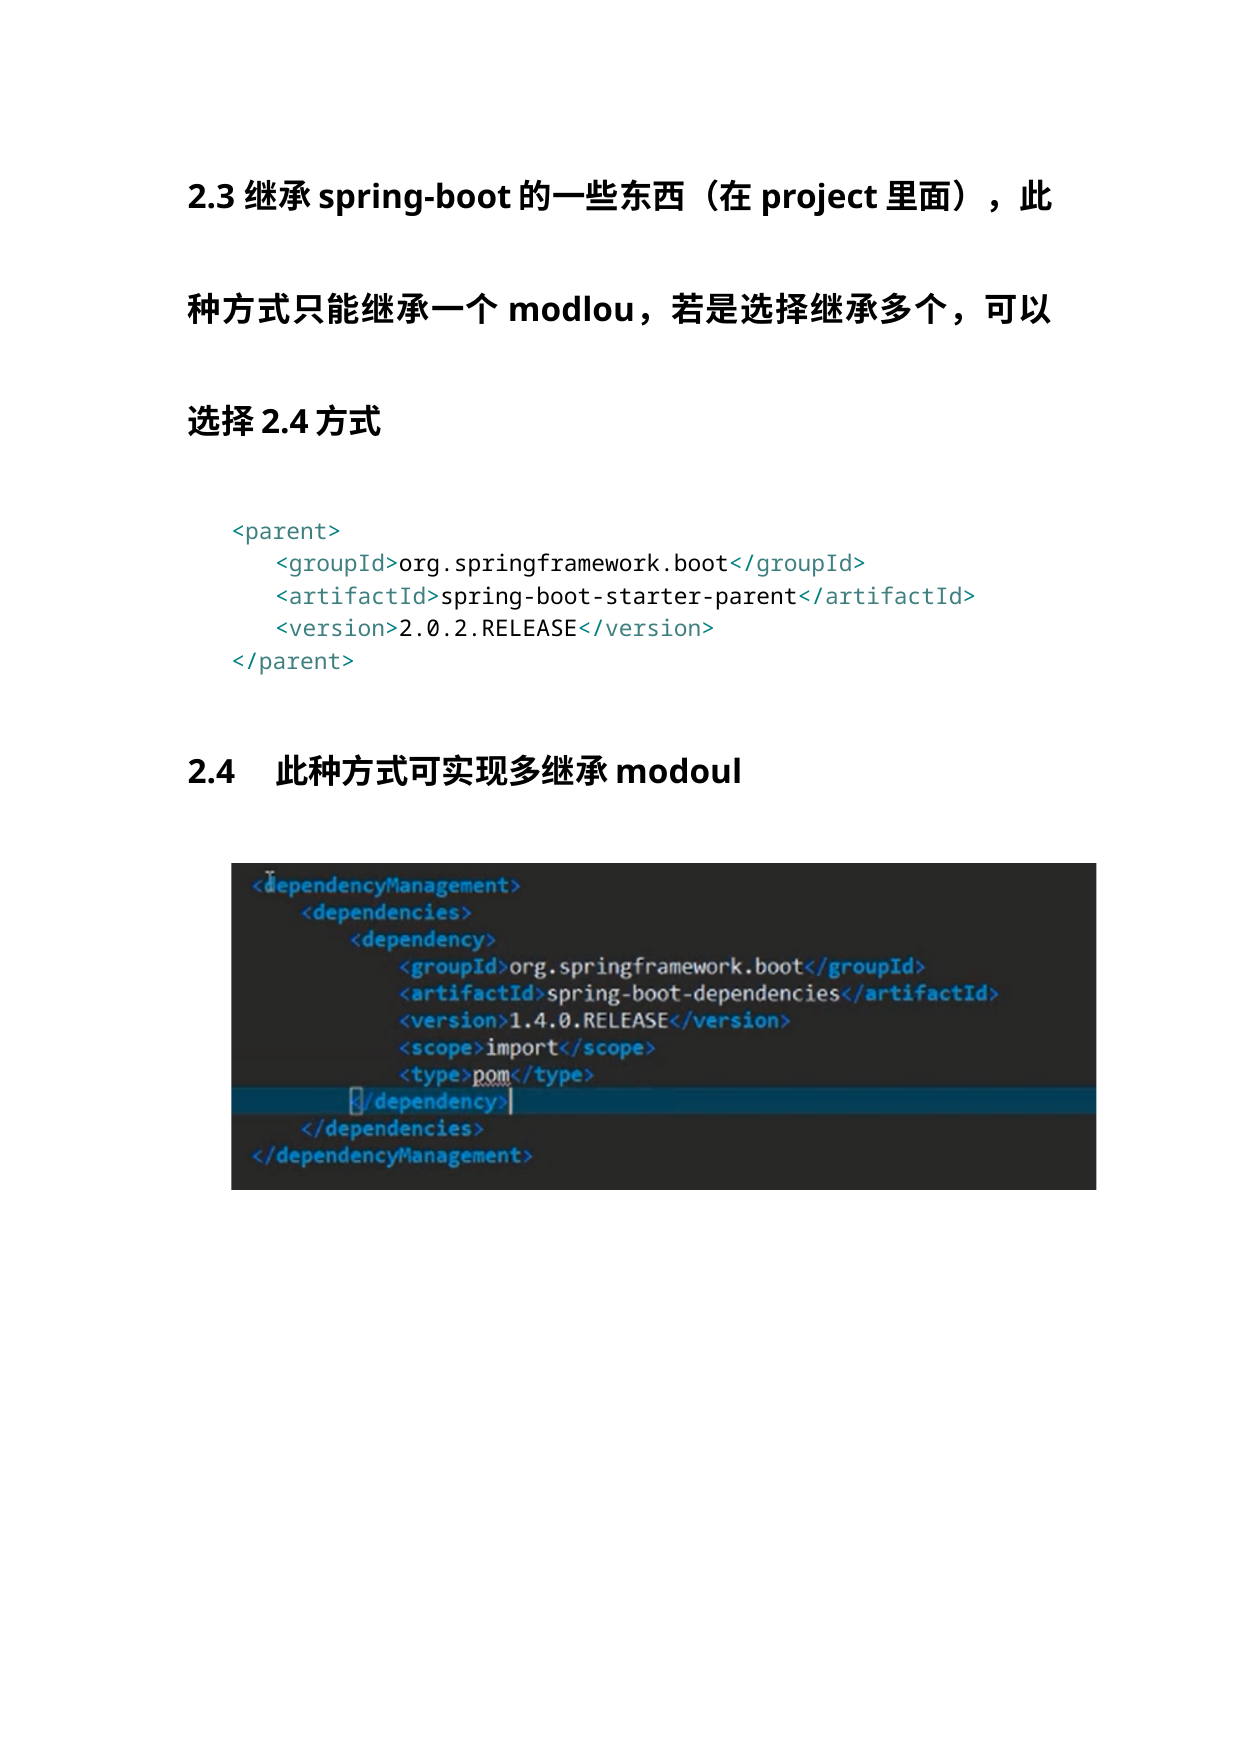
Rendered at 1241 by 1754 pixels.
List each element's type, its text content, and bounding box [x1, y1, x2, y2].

text <artifactId>spring-boot-starter-parent</artifactId> [187, 579, 1053, 612]
text </parent> [187, 644, 1053, 677]
subtitle 2.4 此种方式可实现多继承modoul [187, 736, 1053, 801]
text <parent> [187, 514, 1053, 547]
subtitle 2.3 继承spring-boot的一些东西（在project里面），此种方式只能继承一个modlou，若是选择继承多个，可以选择2.4方式 [187, 162, 1053, 452]
text <version>2.0.2.RELEASE</version> [187, 612, 1053, 644]
text <groupId>org.springframework.boot</groupId> [187, 547, 1053, 579]
picture [231, 863, 1097, 1190]
